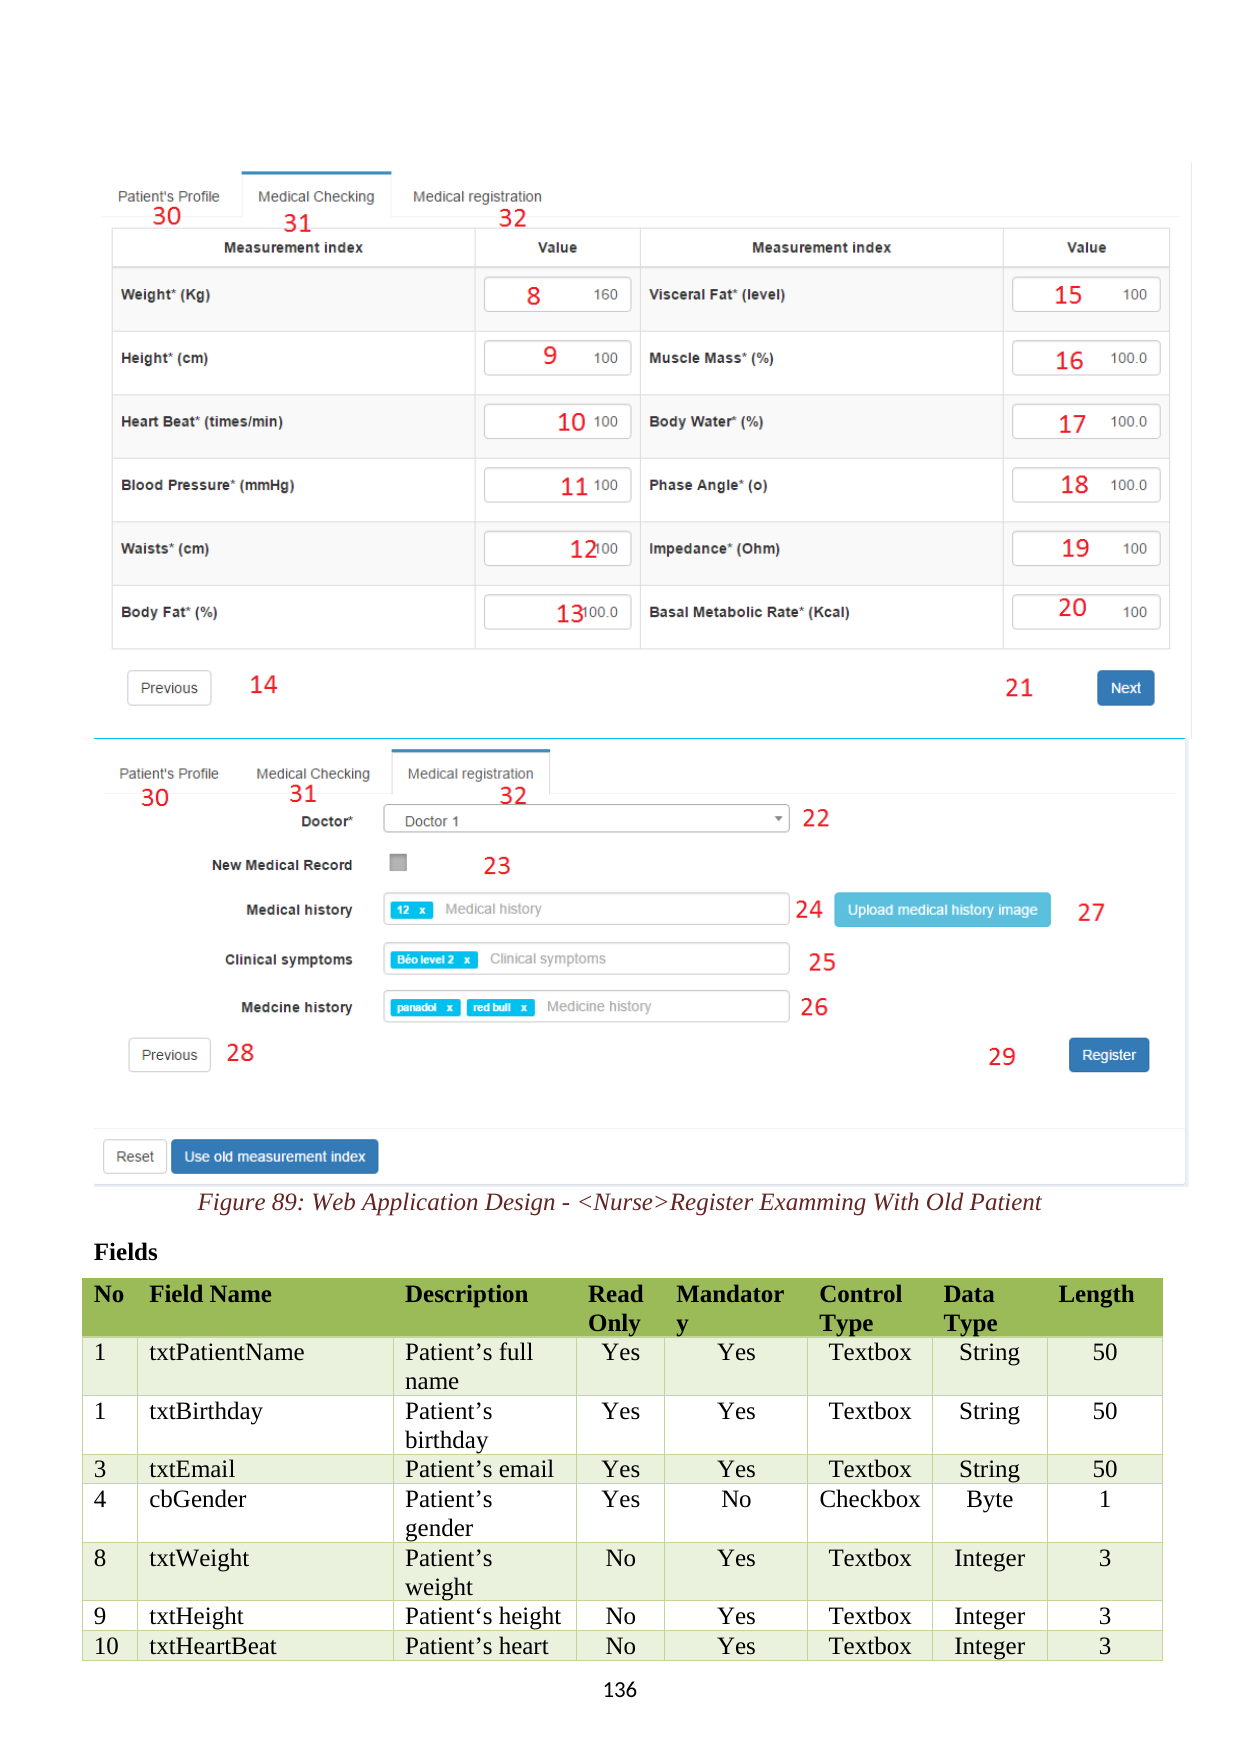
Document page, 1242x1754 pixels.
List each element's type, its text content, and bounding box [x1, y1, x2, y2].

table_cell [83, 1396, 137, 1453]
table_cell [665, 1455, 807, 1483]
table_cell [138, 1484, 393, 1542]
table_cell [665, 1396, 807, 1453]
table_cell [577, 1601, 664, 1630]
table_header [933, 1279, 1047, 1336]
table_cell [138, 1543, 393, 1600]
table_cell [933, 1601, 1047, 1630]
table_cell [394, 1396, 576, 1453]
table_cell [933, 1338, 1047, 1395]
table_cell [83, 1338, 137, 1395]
text Fields [94, 1237, 1146, 1265]
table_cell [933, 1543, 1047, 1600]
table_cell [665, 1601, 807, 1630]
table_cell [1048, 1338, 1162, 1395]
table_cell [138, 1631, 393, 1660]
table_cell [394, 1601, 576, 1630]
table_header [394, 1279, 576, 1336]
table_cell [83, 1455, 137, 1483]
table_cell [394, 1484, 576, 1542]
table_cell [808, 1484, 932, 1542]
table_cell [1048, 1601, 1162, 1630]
text Figure 89: Web Application Design - <Nurse>Register Examming With Old Patient [94, 1187, 1146, 1216]
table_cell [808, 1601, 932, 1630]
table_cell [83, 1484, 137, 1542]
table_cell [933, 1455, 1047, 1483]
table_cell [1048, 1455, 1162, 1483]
picture [93, 162, 1192, 1187]
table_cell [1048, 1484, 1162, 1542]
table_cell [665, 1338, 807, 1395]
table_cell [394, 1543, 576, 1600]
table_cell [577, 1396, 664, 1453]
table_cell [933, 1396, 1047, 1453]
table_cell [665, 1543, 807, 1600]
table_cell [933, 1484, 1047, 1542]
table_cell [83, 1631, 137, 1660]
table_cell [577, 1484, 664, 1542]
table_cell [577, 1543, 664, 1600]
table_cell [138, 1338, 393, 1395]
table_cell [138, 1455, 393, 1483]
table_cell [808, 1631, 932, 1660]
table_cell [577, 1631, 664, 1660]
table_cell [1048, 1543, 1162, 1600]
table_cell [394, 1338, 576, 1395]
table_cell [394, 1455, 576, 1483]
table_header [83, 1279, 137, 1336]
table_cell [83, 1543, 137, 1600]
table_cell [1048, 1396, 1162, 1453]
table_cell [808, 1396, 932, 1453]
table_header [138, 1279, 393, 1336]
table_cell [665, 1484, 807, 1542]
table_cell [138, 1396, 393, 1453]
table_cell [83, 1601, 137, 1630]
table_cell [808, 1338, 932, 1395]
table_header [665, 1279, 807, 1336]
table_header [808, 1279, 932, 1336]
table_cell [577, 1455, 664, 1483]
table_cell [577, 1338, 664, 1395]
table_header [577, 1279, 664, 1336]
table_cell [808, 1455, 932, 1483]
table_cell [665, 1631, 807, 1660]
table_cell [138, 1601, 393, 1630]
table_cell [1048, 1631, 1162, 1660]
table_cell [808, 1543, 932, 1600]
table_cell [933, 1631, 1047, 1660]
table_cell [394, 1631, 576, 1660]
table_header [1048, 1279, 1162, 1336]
